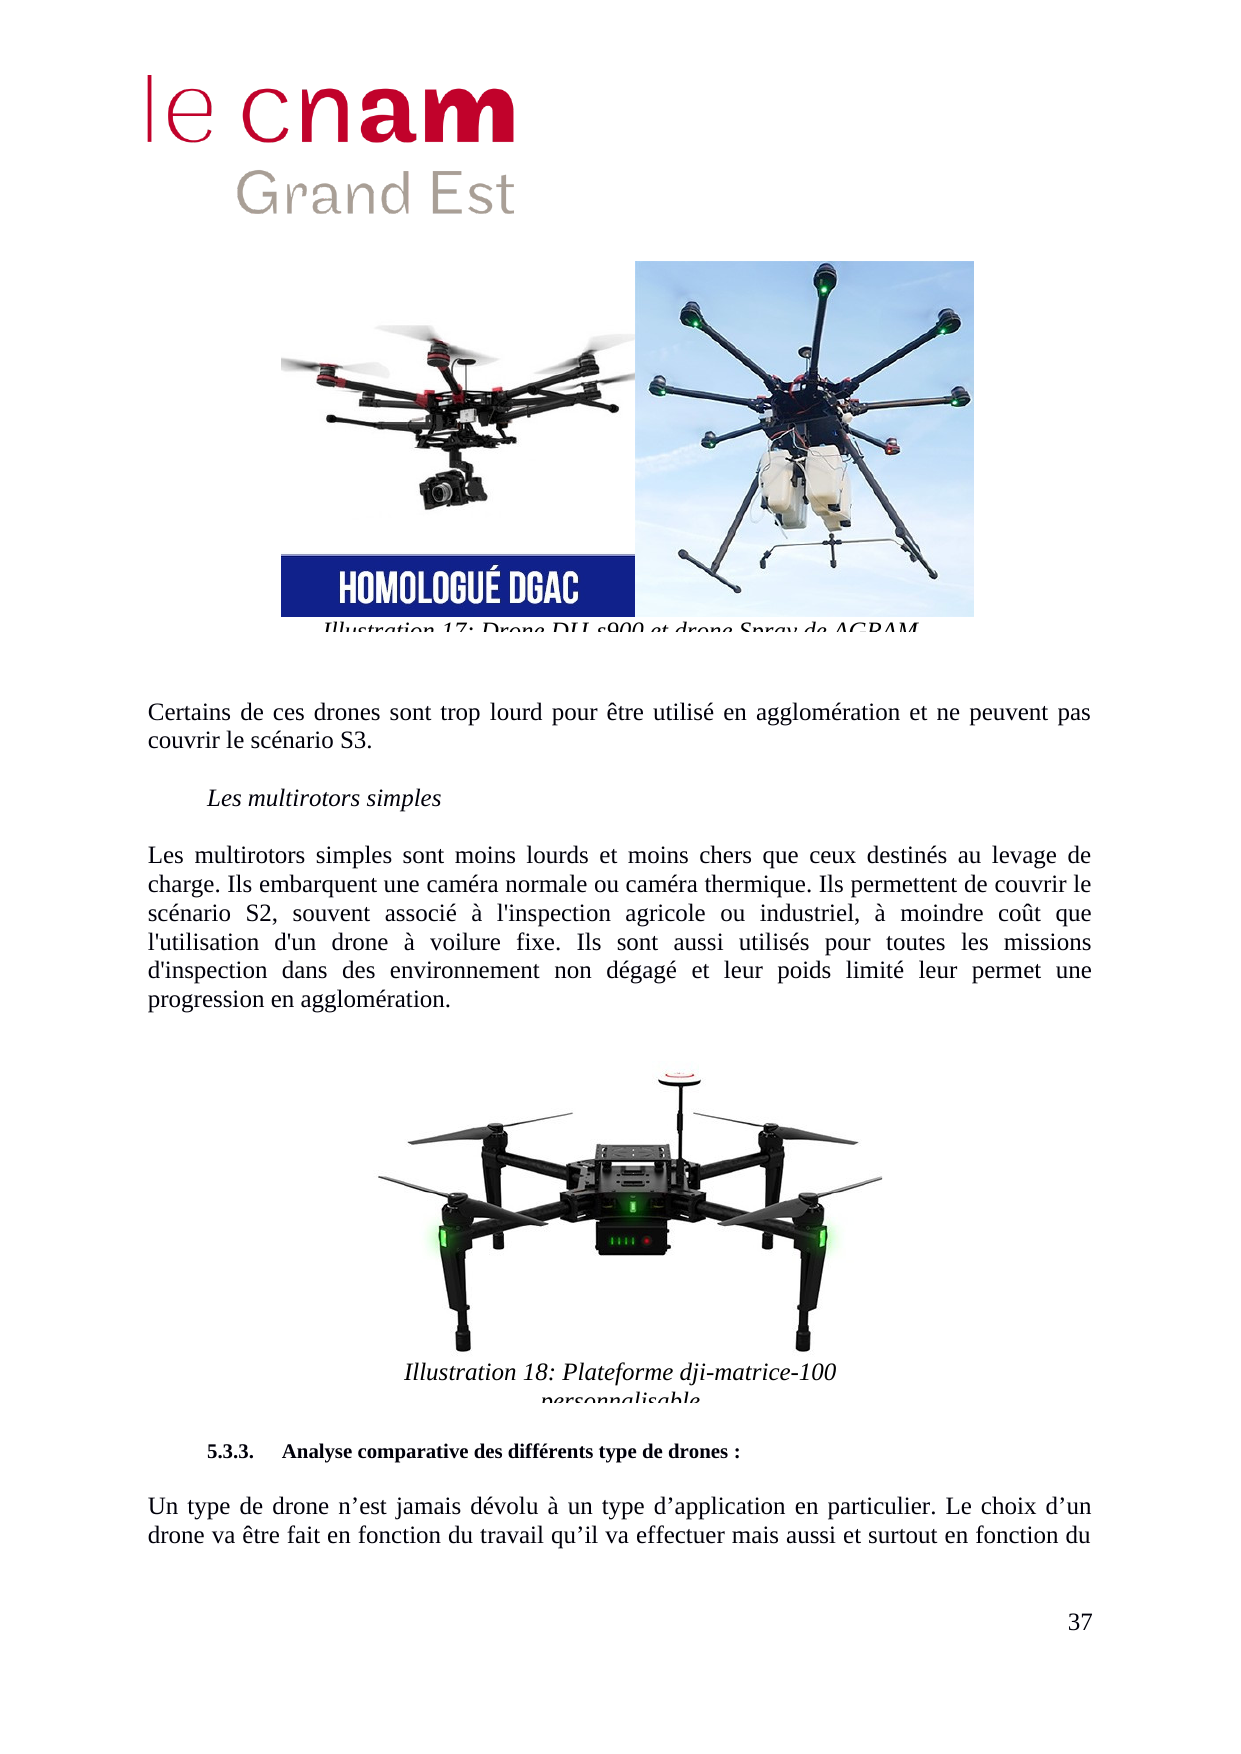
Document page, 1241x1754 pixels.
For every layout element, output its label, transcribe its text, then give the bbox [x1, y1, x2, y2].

subtitle Analyse comparative des différents type de drones : [207, 1438, 1092, 1463]
text Certains de ces drones sont trop lourd pour être utilisé en agglomération et ne peuvent pas couvrir le scénario S3. [148, 697, 1092, 754]
text Les multirotors simples sont moins lourds et moins chers que ceux destinés au levage de charge. Ils embarquent une caméra normale ou caméra thermique. Ils permettent de couvrir le scénario S2, souvent associé à l'inspection agricole ou industriel, à moindre coût que l'utilisation d'un drone à voilure fixe. Ils sont aussi utilisés pour toutes les missions d'inspection dans des environnement non dégagé et leur poids limité leur permet une progression en agglomération. [148, 840, 1092, 1013]
picture [147, 75, 514, 214]
subtitle Les multirotors simples [207, 783, 1092, 812]
picture [372, 1061, 883, 1357]
picture [281, 261, 974, 617]
